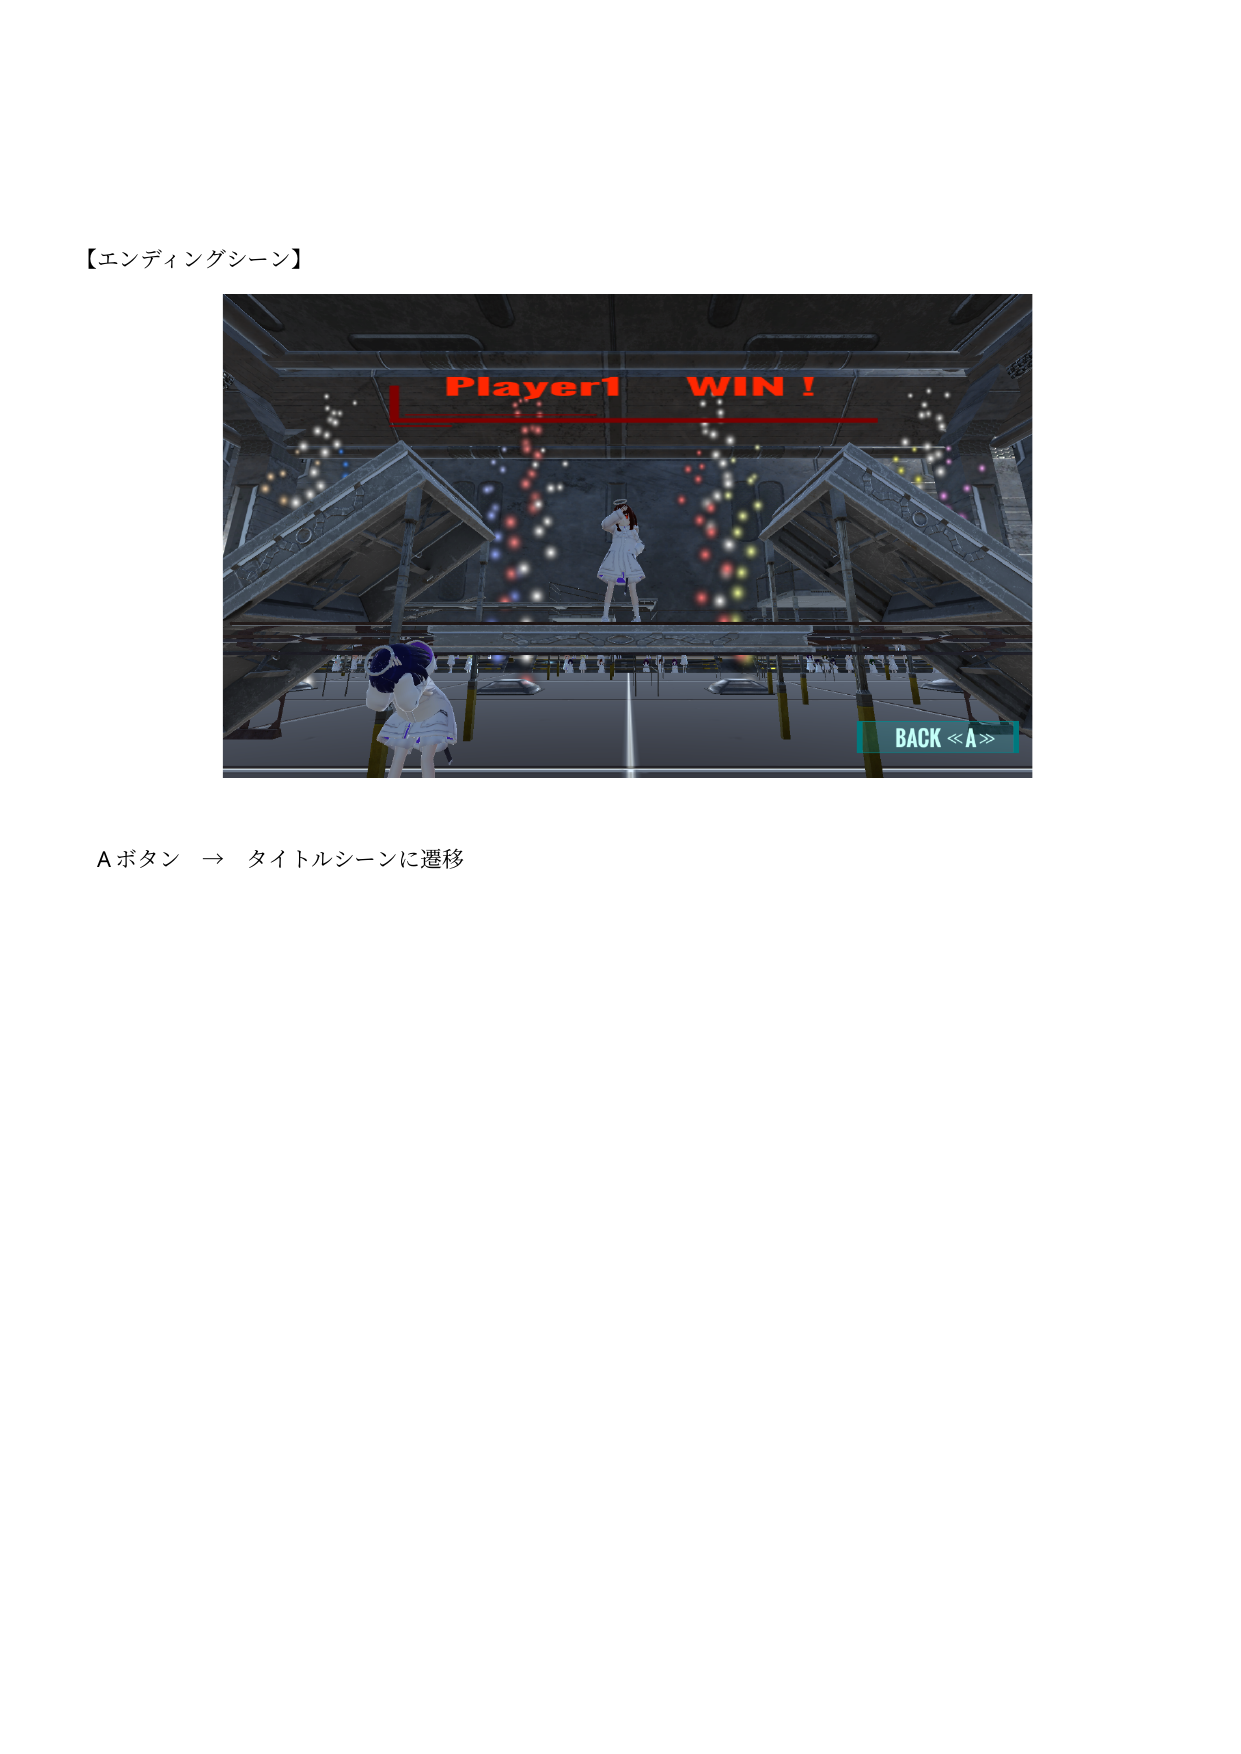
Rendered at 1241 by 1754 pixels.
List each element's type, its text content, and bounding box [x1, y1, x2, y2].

text Aボタン → タイトルシーンに遷移 [75, 839, 1165, 877]
text 【エンディングシーン】 [75, 239, 1165, 277]
picture [222, 294, 1033, 778]
